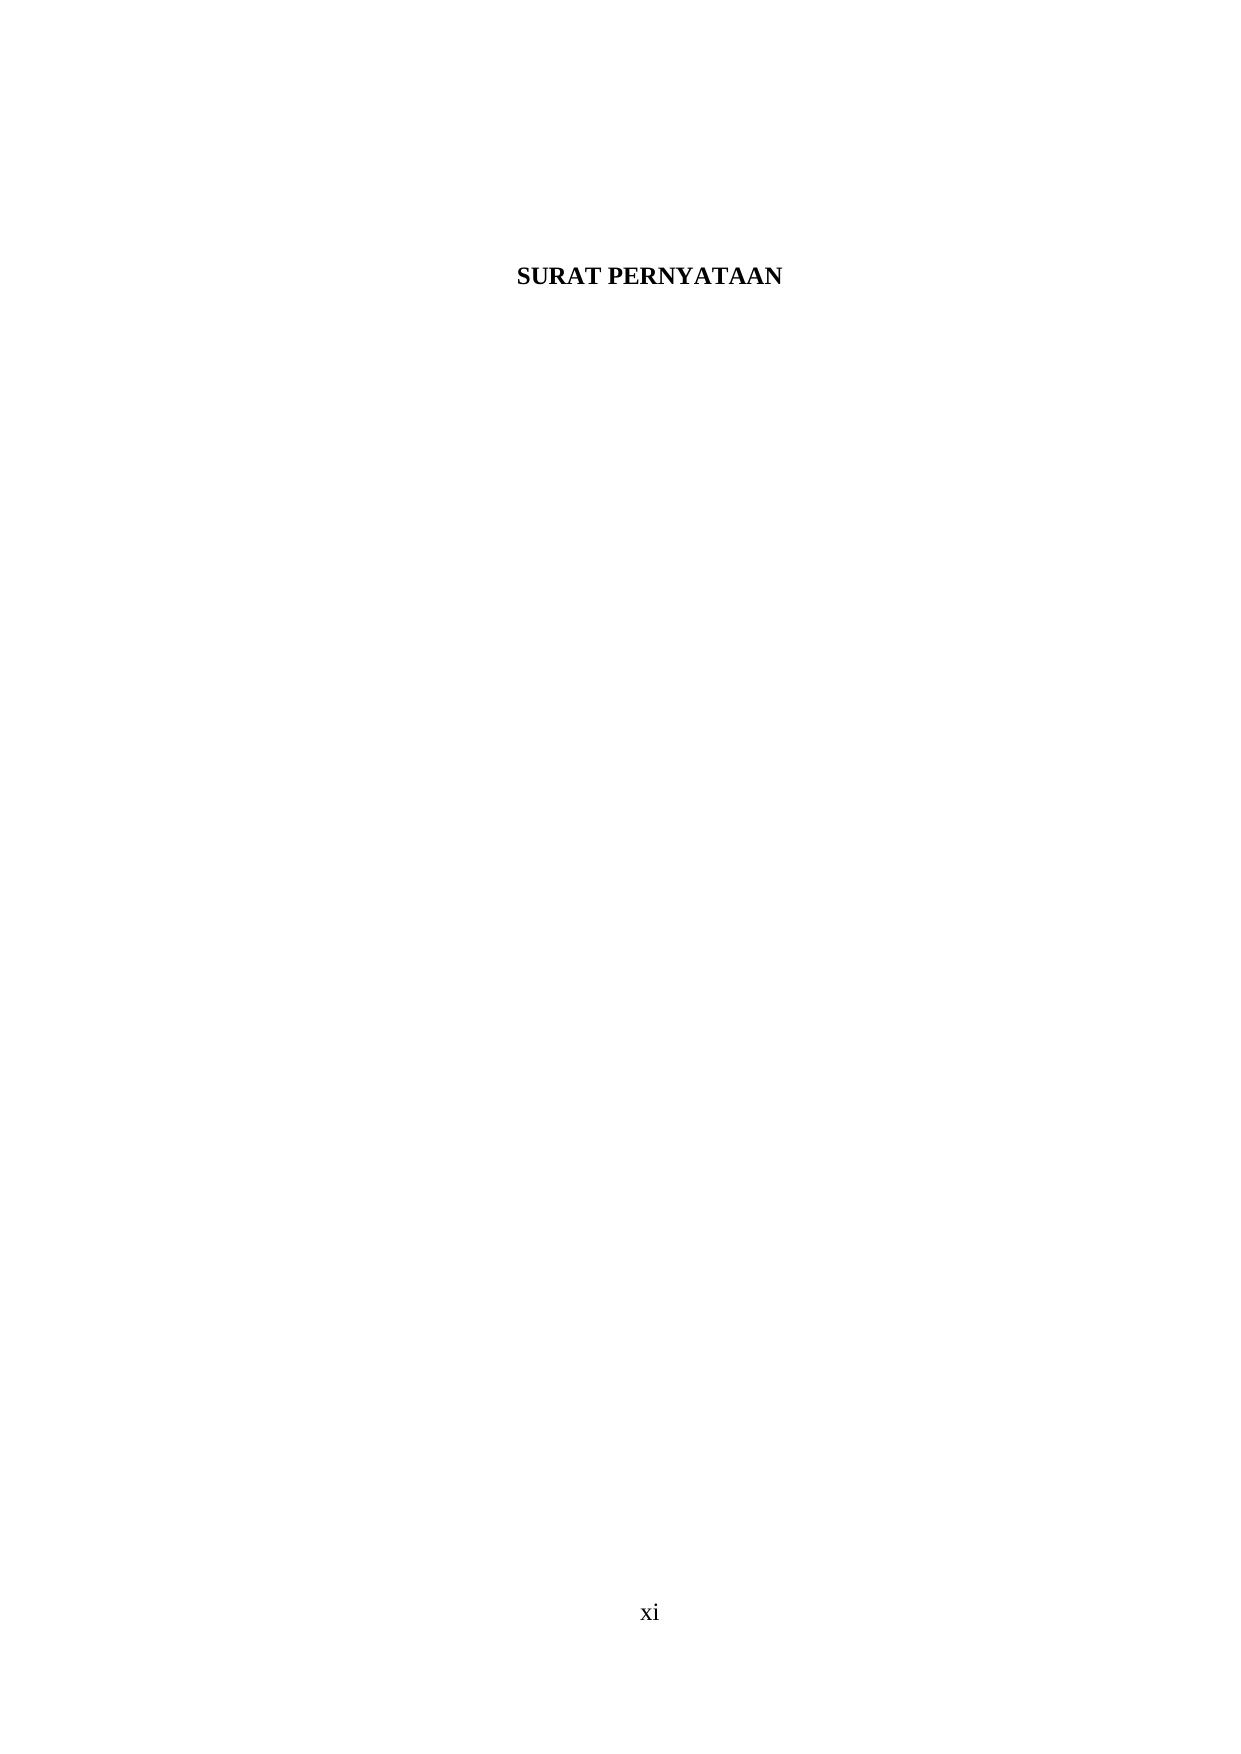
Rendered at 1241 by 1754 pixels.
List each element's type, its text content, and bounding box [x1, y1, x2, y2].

subtitle SURAT PERNYATAAN [236, 261, 1063, 290]
